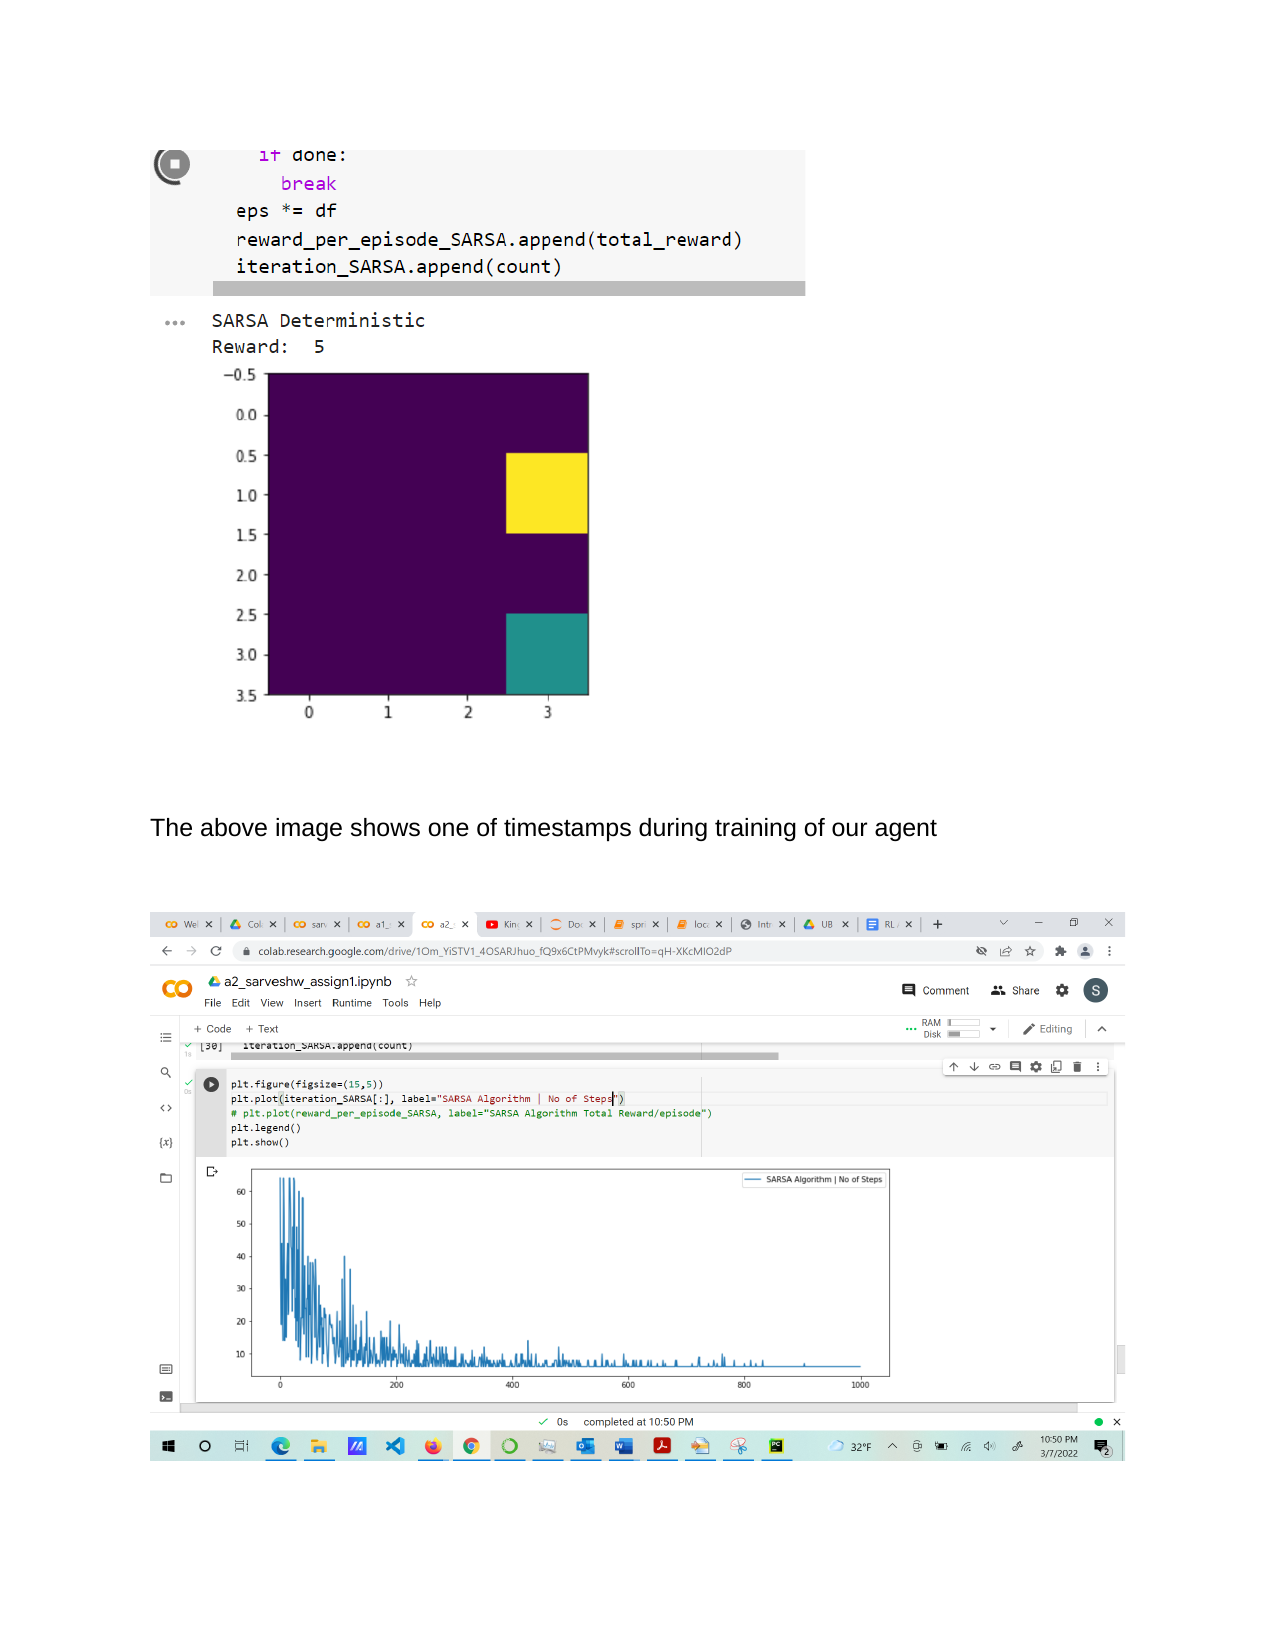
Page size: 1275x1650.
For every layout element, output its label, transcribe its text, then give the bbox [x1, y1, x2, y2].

text The above image shows one of timestamps during training of our agent [150, 813, 1125, 842]
picture [150, 150, 806, 744]
picture [150, 912, 1125, 1461]
